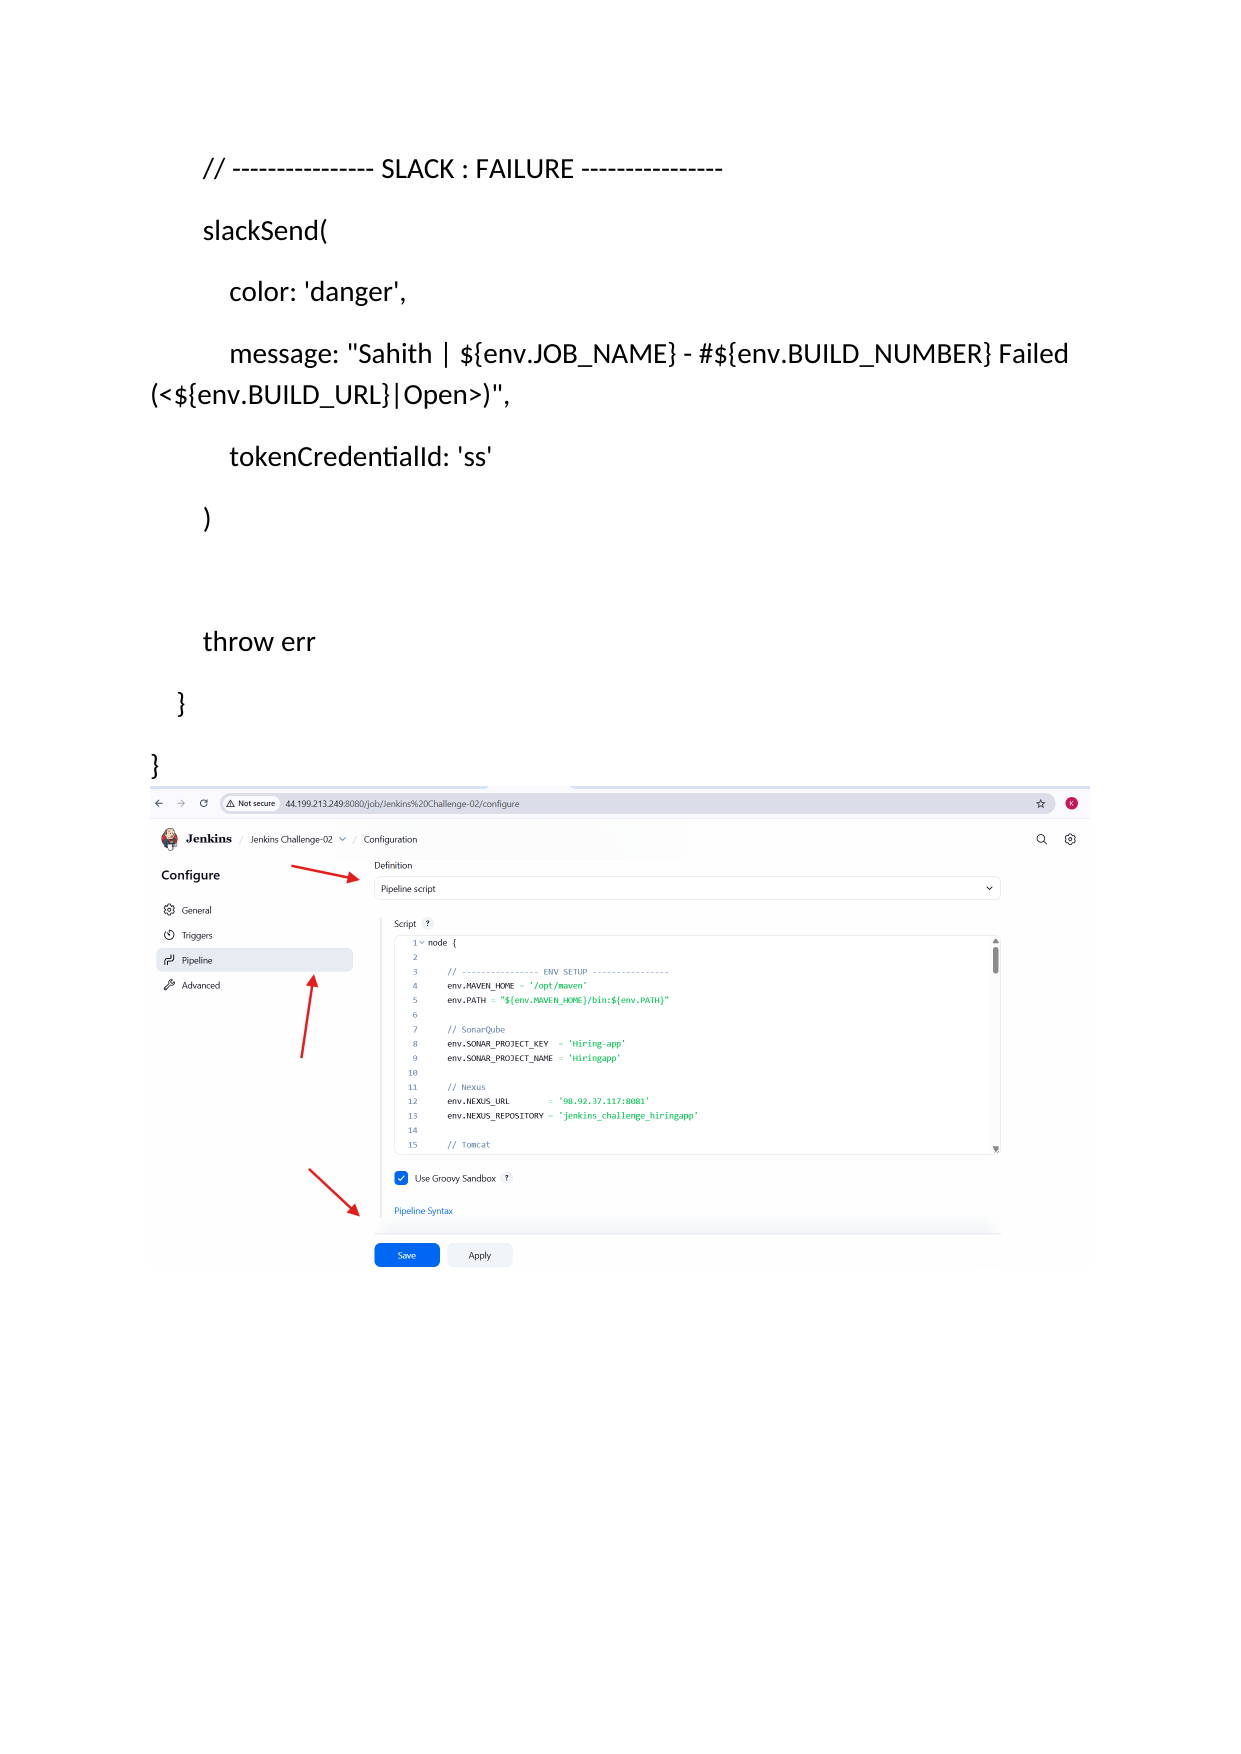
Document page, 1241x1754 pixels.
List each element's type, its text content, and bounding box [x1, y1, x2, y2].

text message: "Sahith | ${env.JOB_NAME} - #${env.BUILD_NUMBER} Failed (<${env.BUILD_URL}|Open>)", [150, 335, 1090, 412]
text } [150, 747, 1090, 786]
text // ---------------- SLACK : FAILURE ---------------- [150, 150, 1090, 186]
text tokenCredentialId: 'ss' [150, 438, 1090, 474]
text ) [150, 500, 1090, 535]
text color: 'danger', [150, 273, 1090, 309]
text } [150, 685, 1090, 721]
picture [150, 786, 1091, 1269]
text slackSend( [150, 212, 1090, 247]
text throw err [150, 623, 1090, 659]
